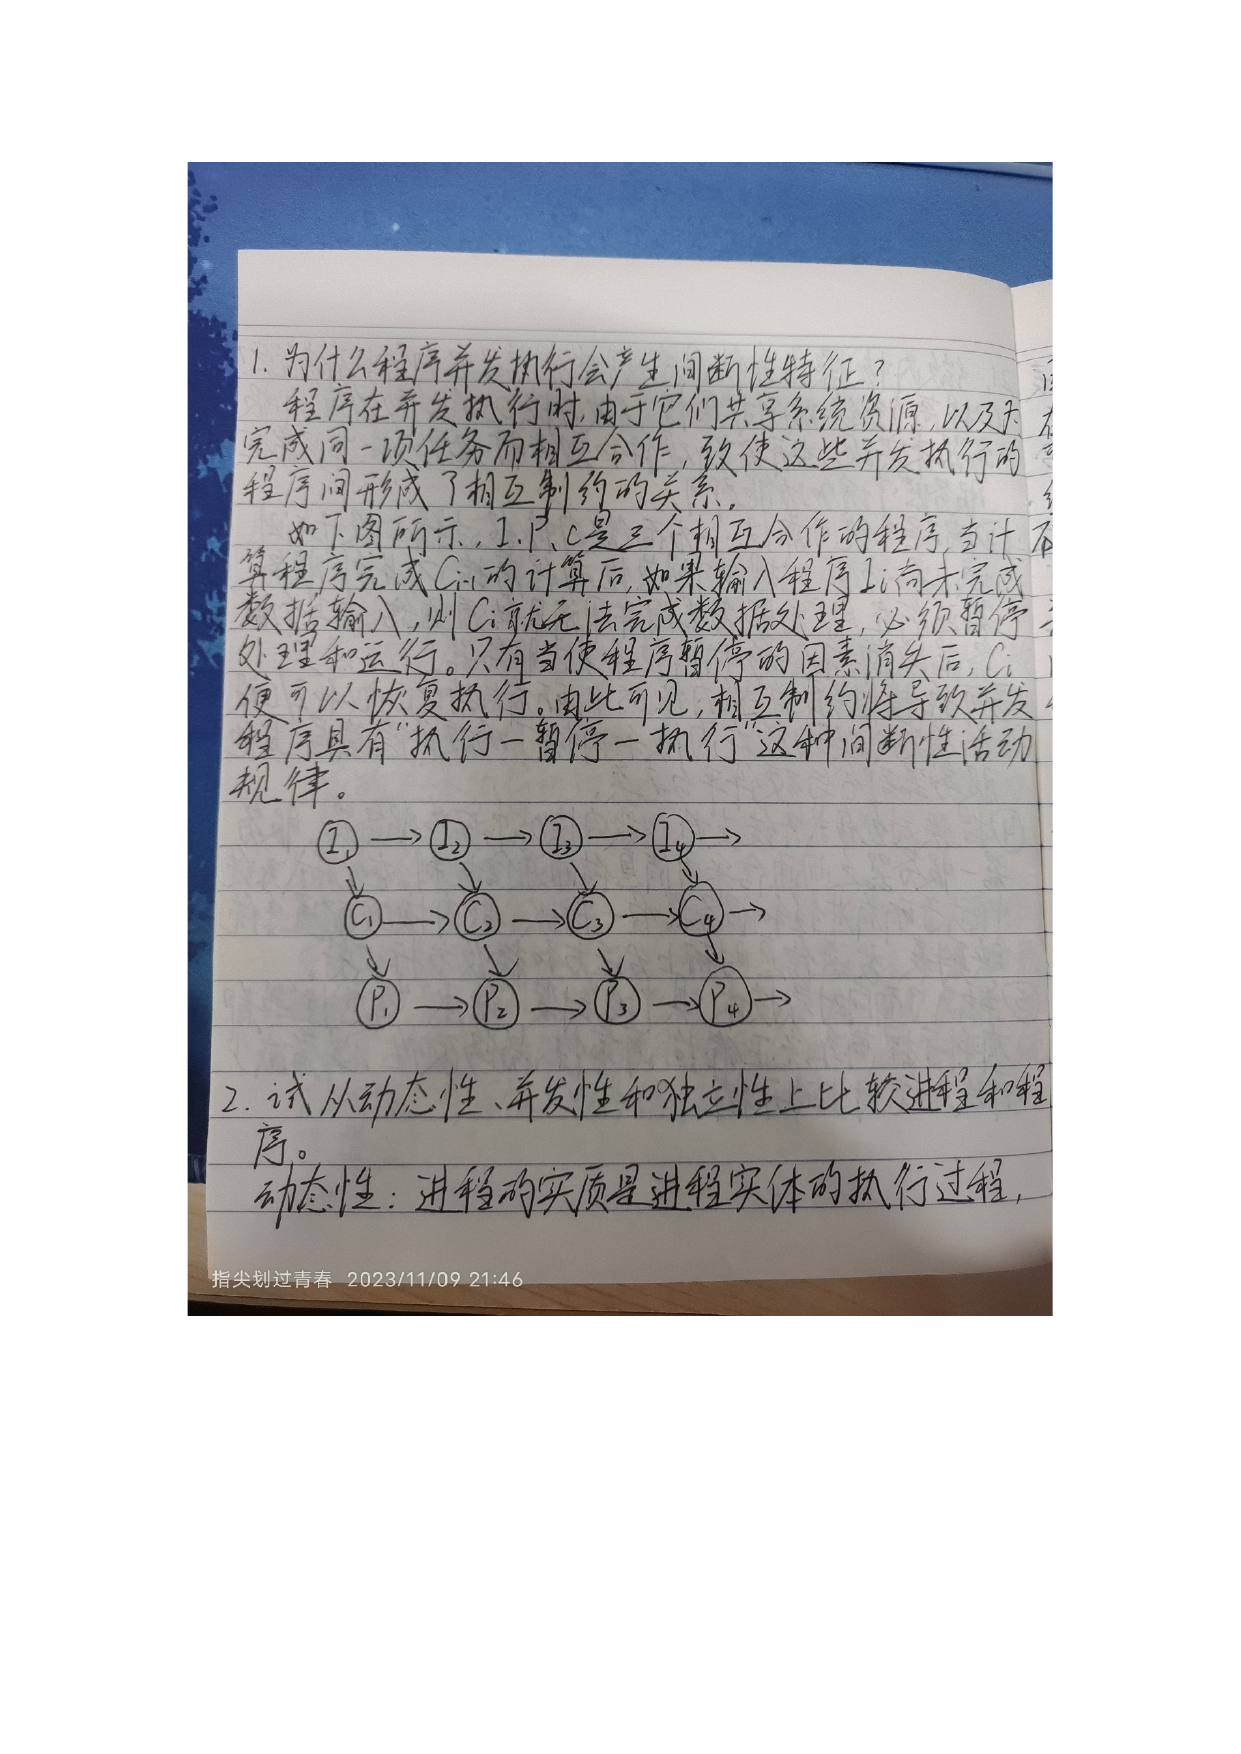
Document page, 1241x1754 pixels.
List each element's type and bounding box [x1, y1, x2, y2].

picture [187, 162, 1053, 1316]
